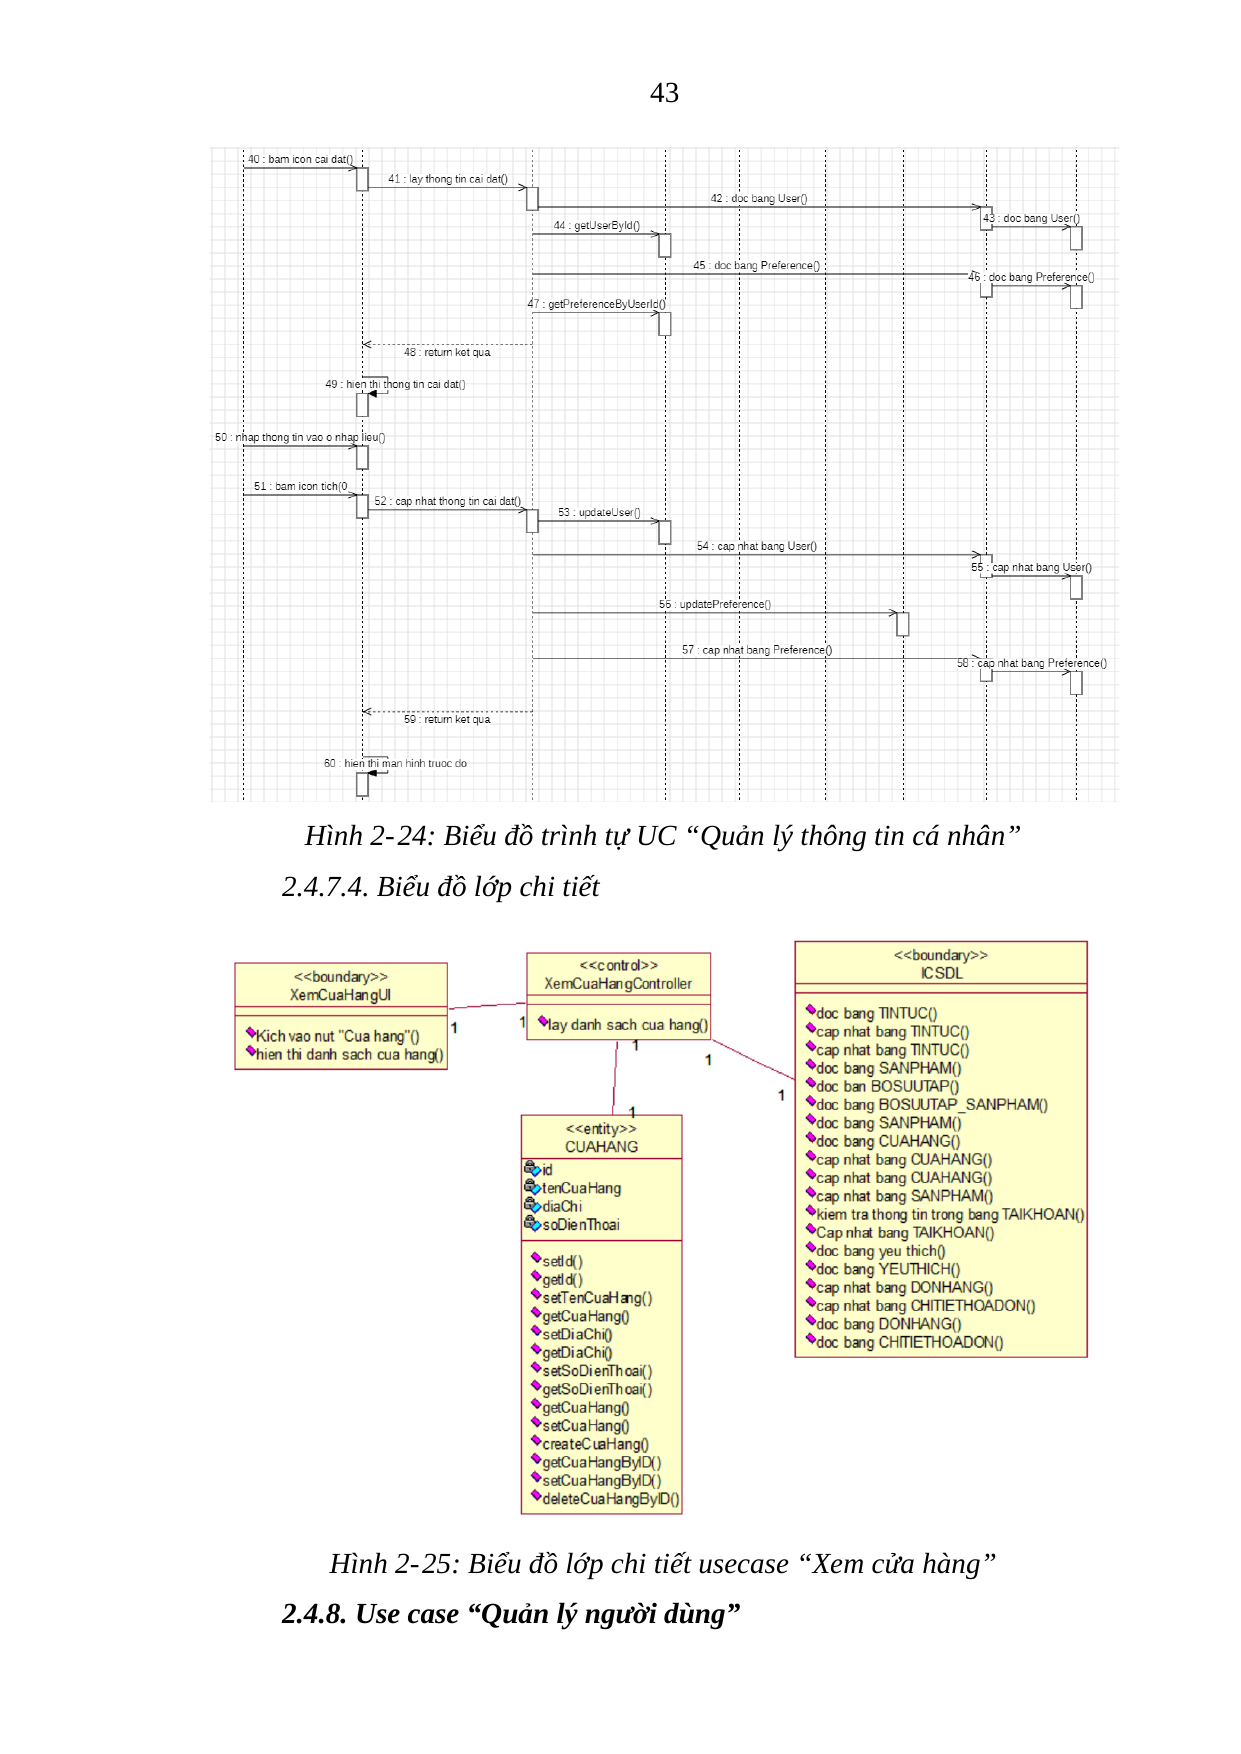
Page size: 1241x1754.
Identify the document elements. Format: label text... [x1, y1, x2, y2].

text Use case “Quản lý người dùng” [282, 1596, 1122, 1630]
picture [209, 147, 1120, 802]
text Hình 2-24: Biểu đồ trình tự UC “Quản lý thông tin cá nhân” [207, 818, 1122, 852]
text Hình 2-25: Biểu đồ lớp chi tiết usecase “Xem cửa hàng” [207, 1546, 1122, 1579]
picture [206, 918, 1123, 1530]
text Biểu đồ lớp chi tiết [282, 869, 1122, 902]
